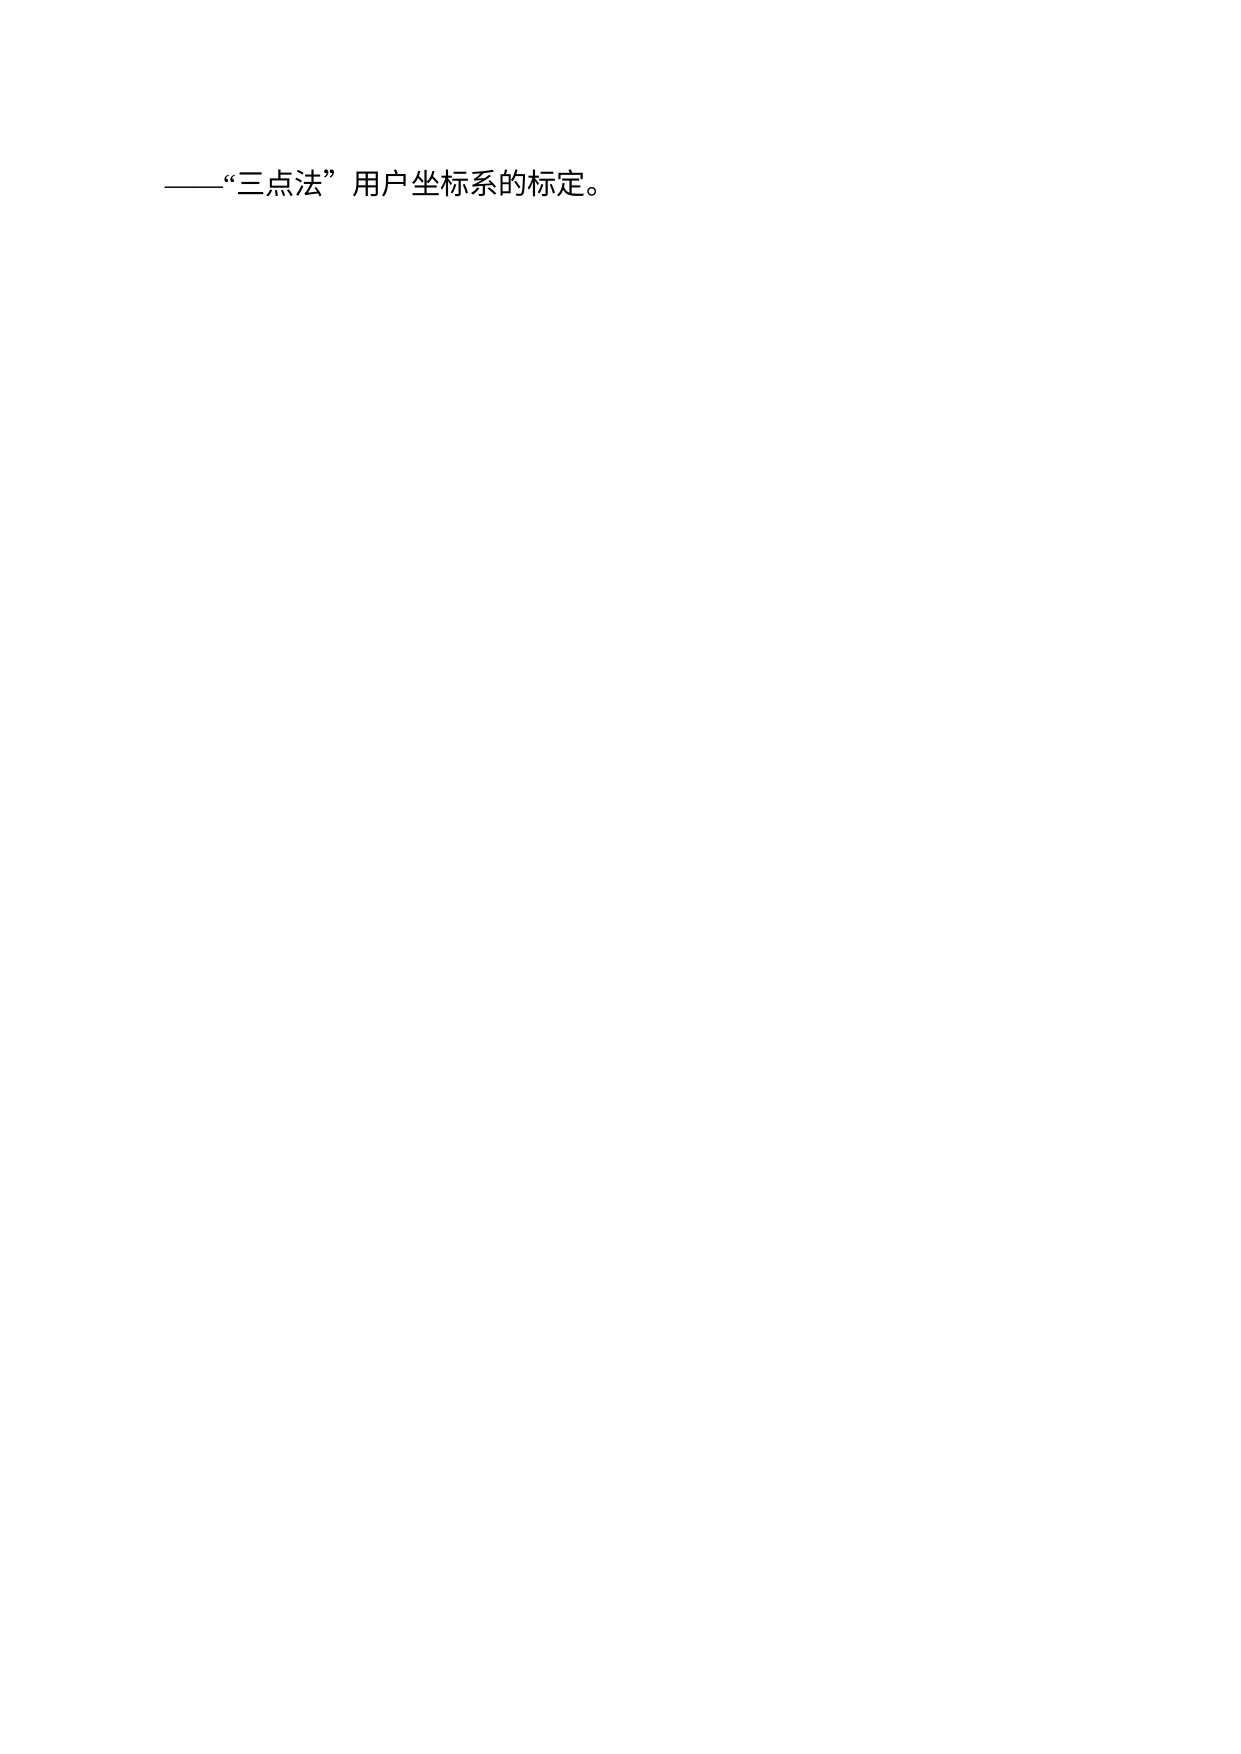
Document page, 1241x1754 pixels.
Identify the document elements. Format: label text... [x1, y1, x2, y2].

text ——“三点法”用户坐标系的标定。 [164, 160, 1094, 203]
